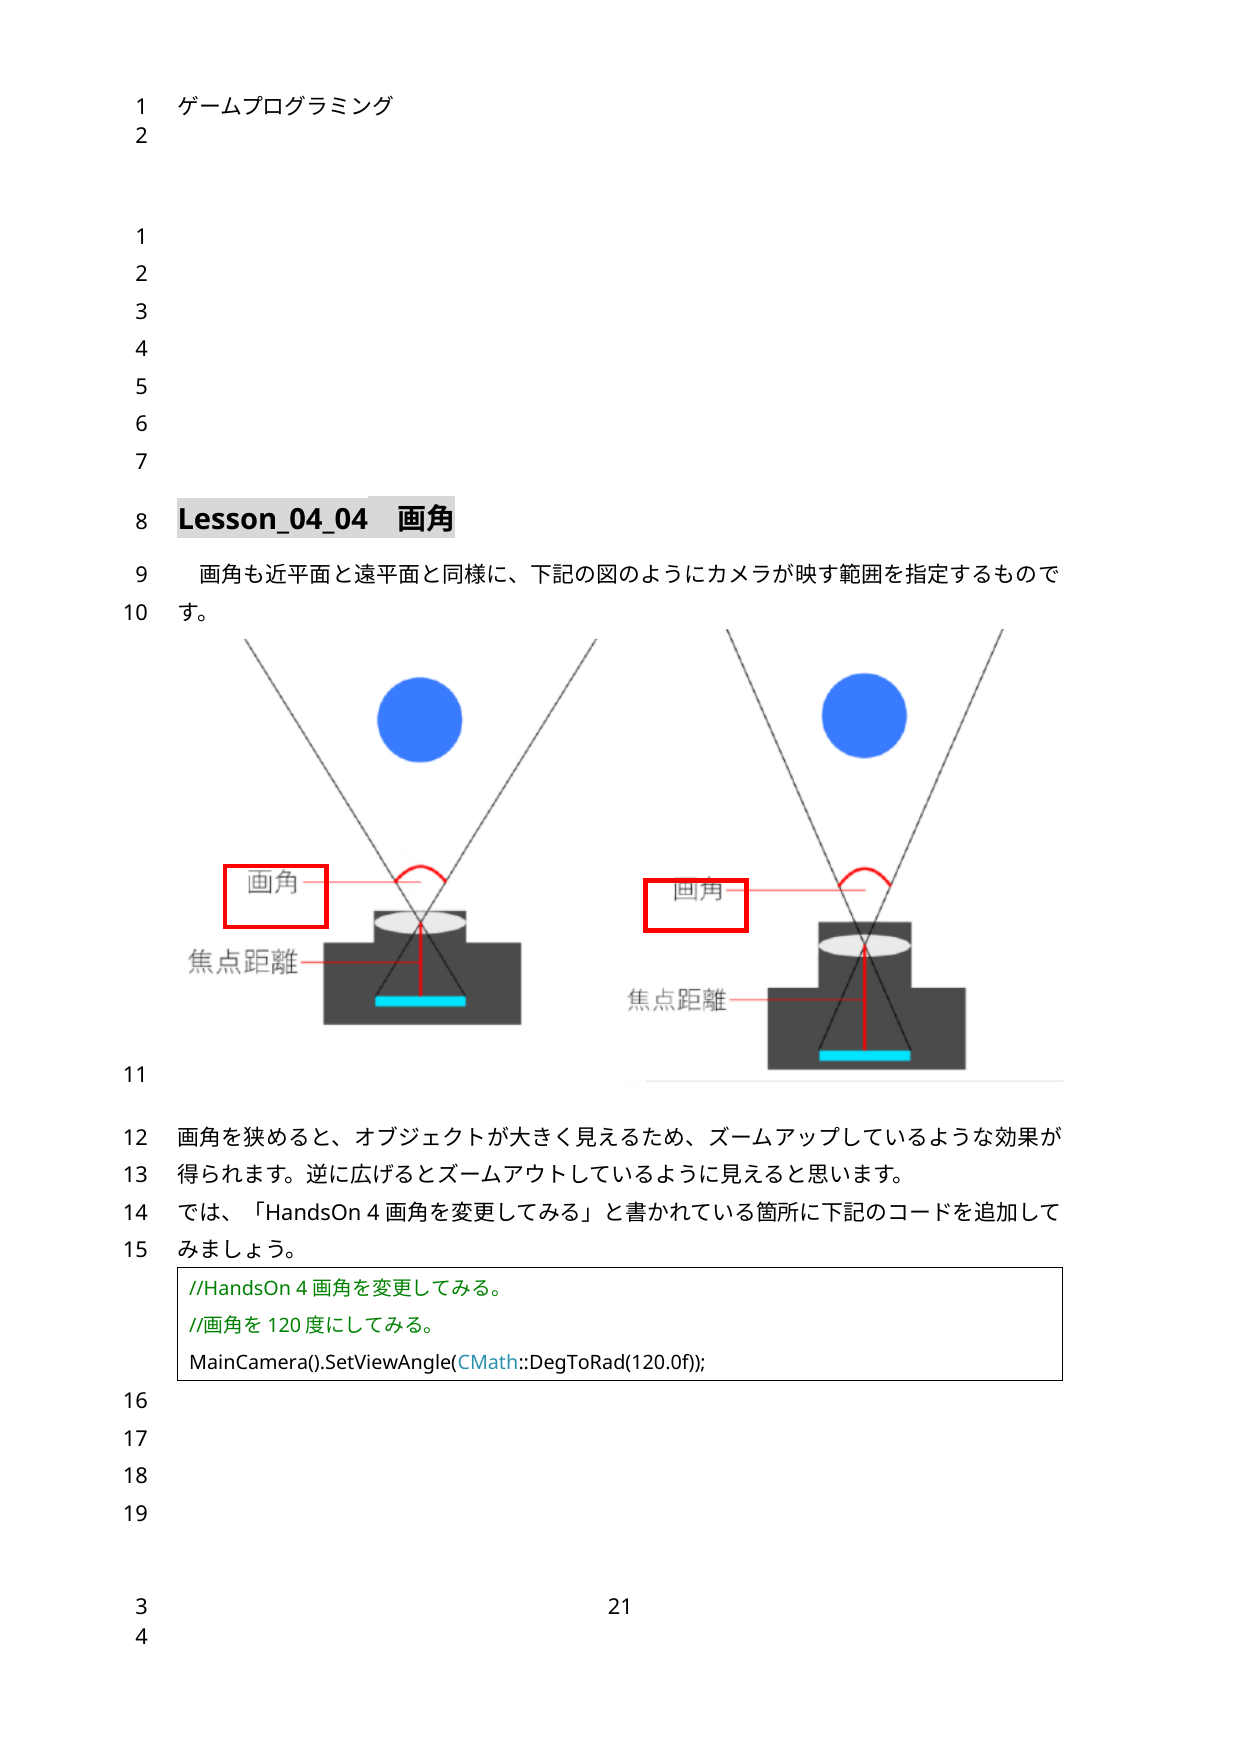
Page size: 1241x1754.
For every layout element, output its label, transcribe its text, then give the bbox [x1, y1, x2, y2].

text 画角を狭めると、オブジェクトが大きく見えるため、ズームアップしているような効果が得られます。逆に広げるとズームアウトしているように見えると思います。 [177, 1117, 1063, 1192]
subtitle Lesson_04_04 画角 [177, 479, 1063, 554]
picture [177, 629, 1063, 1082]
text では、「HandsOn 4 画角を変更してみる」と書かれている箇所に下記のコードを追加してみましょう。 [177, 1192, 1063, 1267]
text 画角も近平面と遠平面と同様に、下記の図のようにカメラが映す範囲を指定するものです。 [177, 554, 1063, 629]
table_header //HandsOn 4 画角を変更してみる。 //画角を120度にしてみる。 MainCamera().SetViewAngle(CMath::DegToRad(120.0f)); [178, 1268, 1062, 1380]
